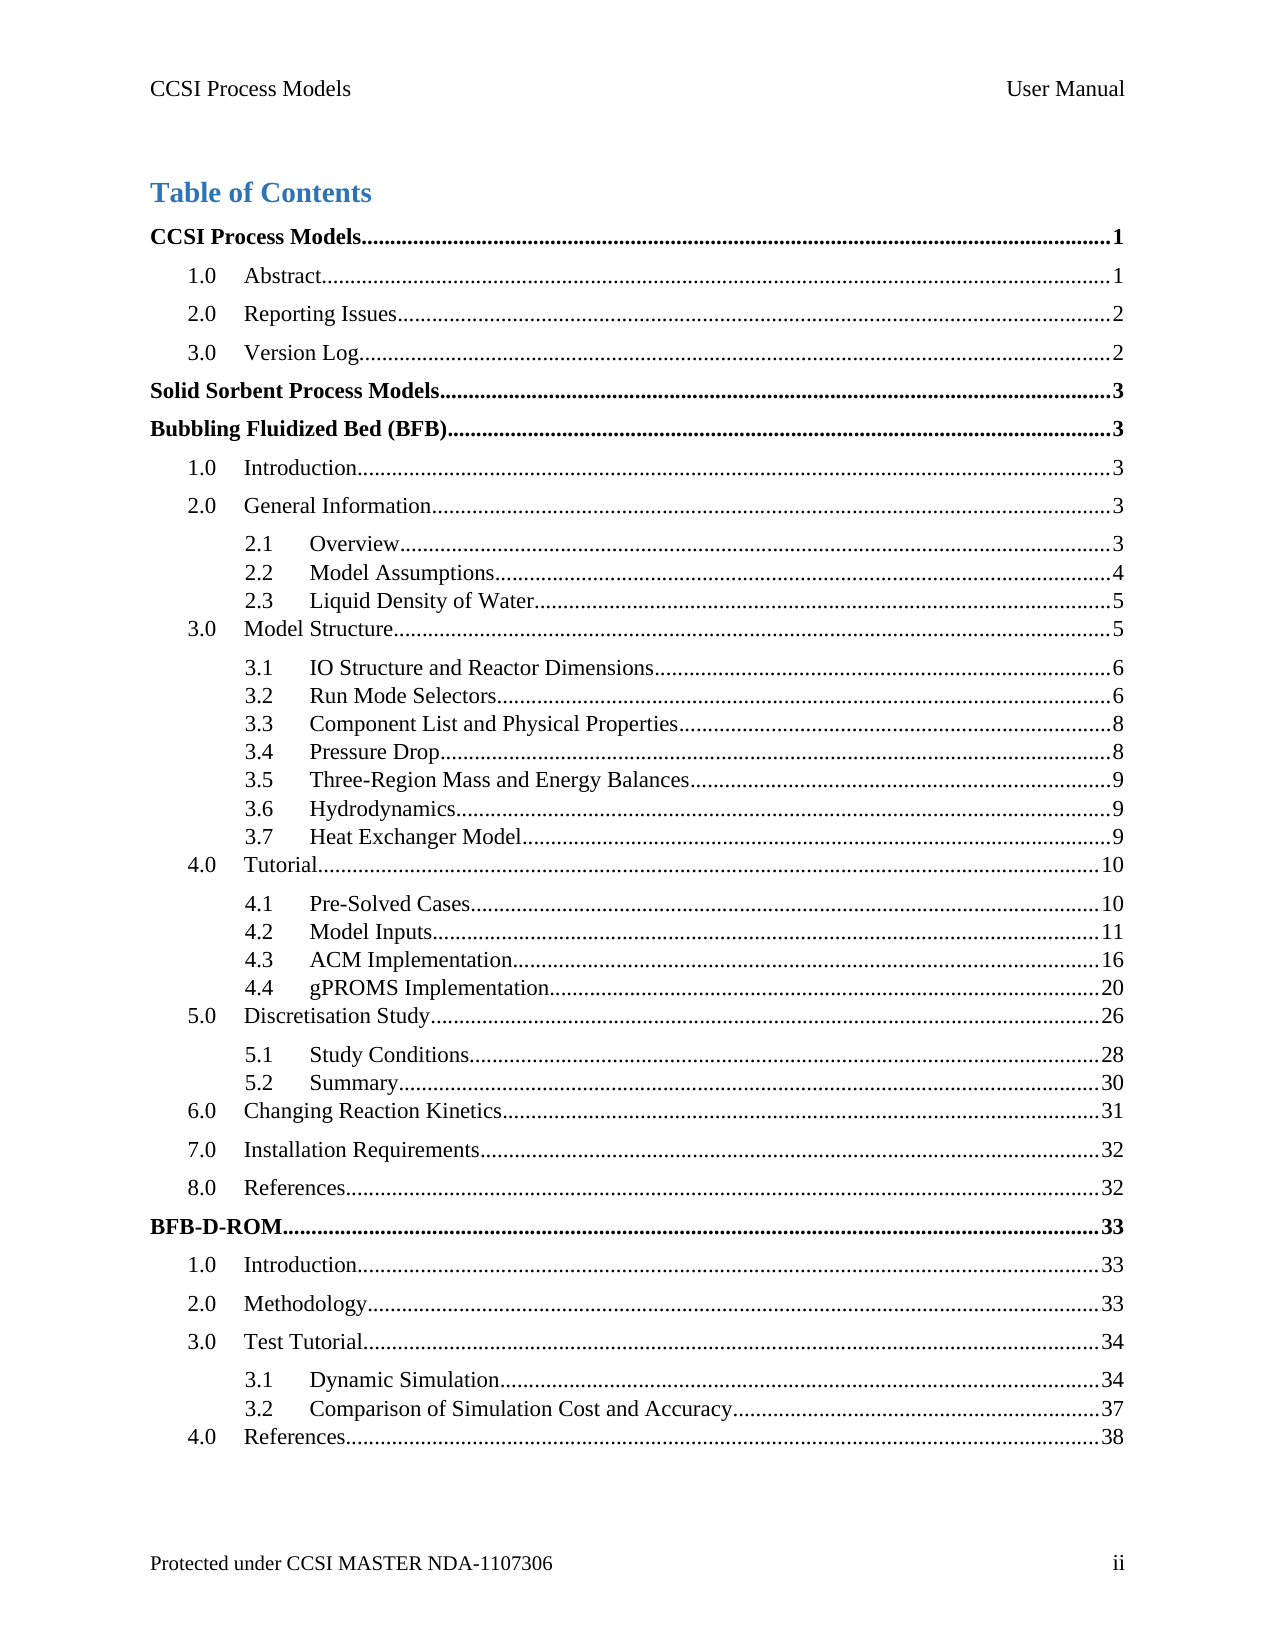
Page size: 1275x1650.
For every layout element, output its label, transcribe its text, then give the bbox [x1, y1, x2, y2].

text 4.3 ACM Implementation 16 [244, 946, 1125, 972]
text Bubbling Fluidized Bed (BFB) 3 [150, 415, 1125, 442]
text 1.0 Abstract 1 [187, 262, 1125, 288]
text 1.0 Introduction 33 [187, 1251, 1125, 1277]
text 3.1 IO Structure and Reactor Dimensions 6 [244, 654, 1125, 680]
text 3.2 Run Mode Selectors 6 [244, 682, 1125, 708]
text 2.1 Overview 3 [244, 531, 1125, 557]
text 4.4 gPROMS Implementation 20 [244, 974, 1125, 1001]
text 6.0 Changing Reaction Kinetics 31 [187, 1097, 1125, 1124]
text 4.1 Pre-Solved Cases 10 [244, 890, 1125, 916]
text 3.2 Comparison of Simulation Cost and Accuracy 37 [244, 1395, 1125, 1421]
text 2.2 Model Assumptions 4 [244, 559, 1125, 585]
text BFB-D-ROM 33 [150, 1213, 1125, 1239]
text 2.0 Reporting Issues 2 [187, 300, 1125, 326]
text 2.0 Methodology 33 [187, 1289, 1125, 1316]
text 2.0 General Information 3 [187, 492, 1125, 518]
subtitle Table of Contents [150, 175, 1125, 208]
text 3.1 Dynamic Simulation 34 [244, 1366, 1125, 1393]
text 5.2 Summary 30 [244, 1069, 1125, 1096]
text 5.0 Discretisation Study 26 [187, 1003, 1125, 1029]
text 4.2 Model Inputs 11 [244, 918, 1125, 944]
text 1.0 Introduction 3 [187, 454, 1125, 480]
text 3.0 Model Structure 5 [187, 615, 1125, 642]
text 3.5 Three-Region Mass and Energy Balances 9 [244, 767, 1125, 793]
text Solid Sorbent Process Models 3 [150, 377, 1125, 403]
text 7.0 Installation Requirements 32 [187, 1136, 1125, 1162]
text 3.6 Hydrodynamics 9 [244, 795, 1125, 821]
text 5.1 Study Conditions 28 [244, 1041, 1125, 1067]
text 8.0 References 32 [187, 1174, 1125, 1201]
text 2.3 Liquid Density of Water 5 [244, 587, 1125, 613]
text 3.7 Heat Exchanger Model 9 [244, 823, 1125, 849]
text 3.0 Test Tutorial 34 [187, 1328, 1125, 1354]
text 3.0 Version Log 2 [187, 338, 1125, 365]
text 3.3 Component List and Physical Properties 8 [244, 710, 1125, 736]
text CCSI Process Models 1 [150, 223, 1125, 250]
text 4.0 Tutorial 10 [187, 851, 1125, 878]
text 3.4 Pressure Drop 8 [244, 738, 1125, 765]
text 4.0 References 38 [187, 1423, 1125, 1449]
